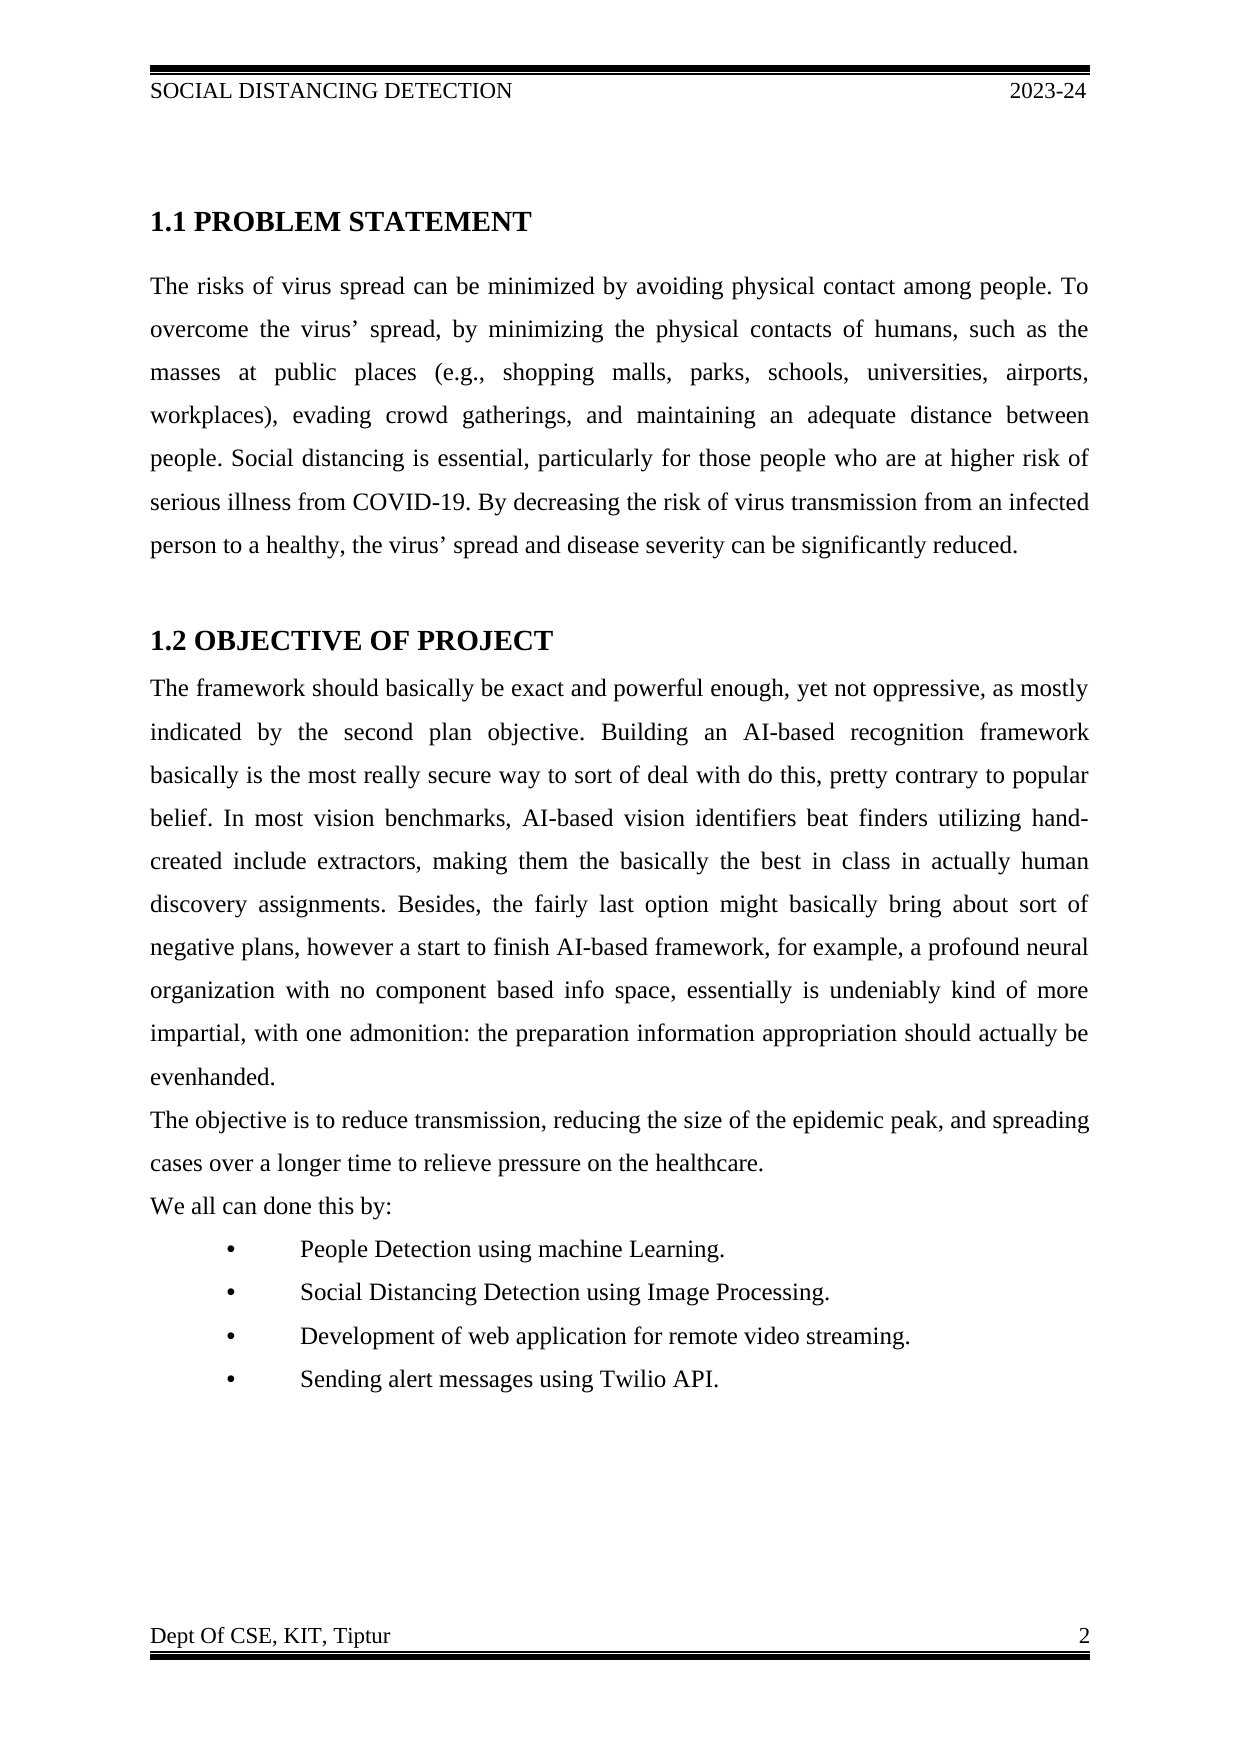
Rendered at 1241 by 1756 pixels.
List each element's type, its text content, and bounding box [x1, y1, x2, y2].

list People Detection using machine Learning. [226, 1234, 1090, 1263]
text The objective is to reduce transmission, reducing the size of the epidemic peak, and spreading cases over a longer time to relieve pressure on the healthcare. [150, 1105, 1090, 1177]
list Social Distancing Detection using Image Processing. [226, 1277, 1090, 1306]
text The risks of virus spread can be minimized by avoiding physical contact among people. To overcome the virus’ spread, by minimizing the physical contacts of humans, such as the masses at public places (e.g., shopping malls, parks, schools, universities, airports, workplaces), evading crowd gatherings, and maintaining an adequate distance between people. Social distancing is essential, particularly for those people who are at higher risk of serious illness from COVID-19. By decreasing the risk of virus transmission from an infected person to a healthy, the virus’ spread and disease severity can be significantly reduced. [150, 271, 1090, 558]
list PROBLEM STATEMENT [150, 204, 1090, 237]
list OBJECTIVE OF PROJECT [150, 623, 1090, 657]
text We all can done this by: [150, 1191, 1090, 1220]
list Development of web application for remote video streaming. [226, 1321, 1090, 1349]
text The framework should basically be exact and powerful enough, yet not oppressive, as mostly indicated by the second plan objective. Building an AI-based recognition framework basically is the most really secure way to sort of deal with do this, pretty contrary to popular belief. In most vision benchmarks, AI-based vision identifiers beat finders utilizing hand-created include extractors, making them the basically the best in class in actually human discovery assignments. Besides, the fairly last option might basically bring about sort of negative plans, however a start to finish AI-based framework, for example, a profound neural organization with no component based info space, essentially is undeniably kind of more impartial, with one admonition: the preparation information appropriation should actually be evenhanded. [150, 673, 1090, 1090]
list Sending alert messages using Twilio API. [226, 1364, 1090, 1393]
